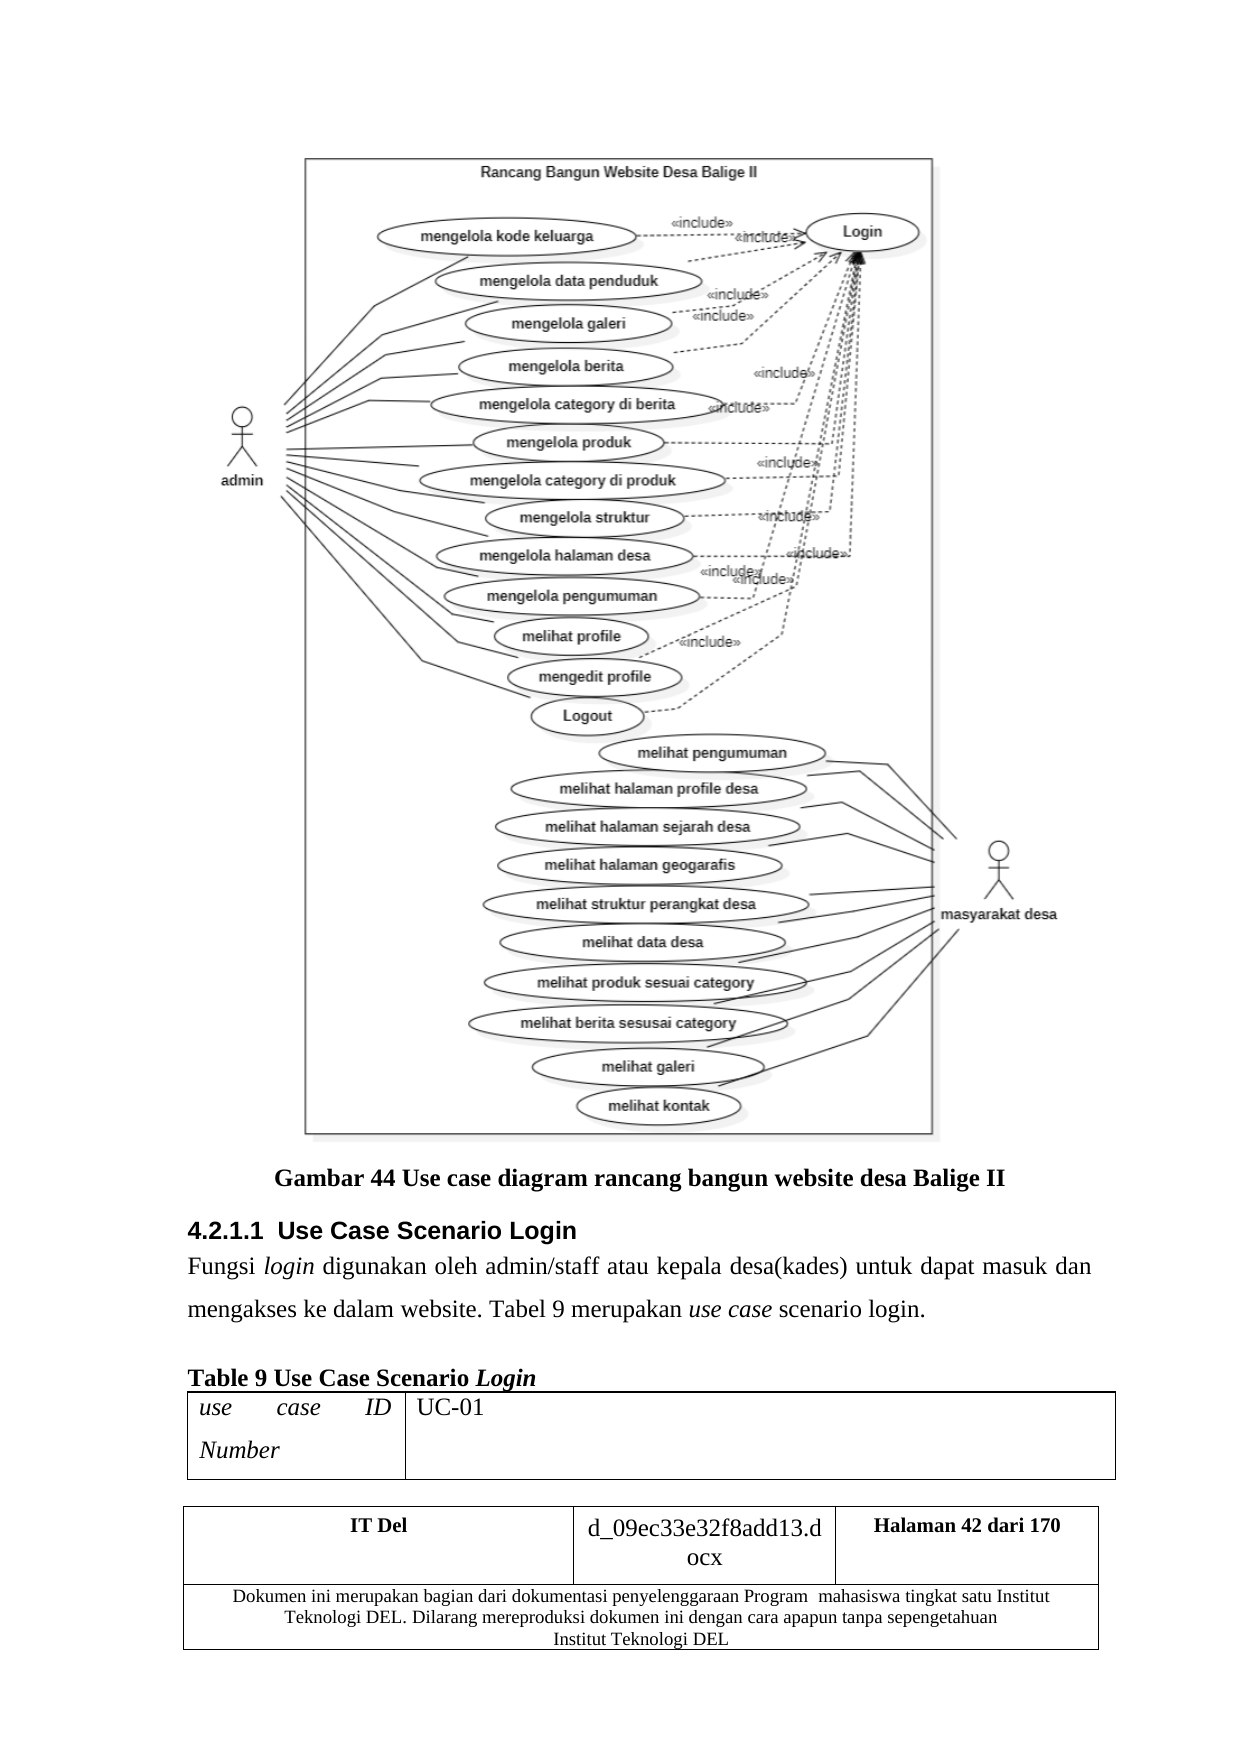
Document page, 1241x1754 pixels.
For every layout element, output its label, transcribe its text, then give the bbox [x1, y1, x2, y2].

text Table 9 Use Case Scenario Login [187, 1363, 1092, 1391]
picture [187, 147, 1093, 1149]
subtitle Use Case Scenario Login [187, 1216, 1092, 1245]
text Fungsi login digunakan oleh admin/staff atau kepala desa(kades) untuk dapat masuk dan mengakses ke dalam website. Tabel 9 merupakan use case scenario login. [187, 1251, 1092, 1323]
text Gambar 44 Use case diagram rancang bangun website desa Balige II [187, 1163, 1092, 1191]
table_header UC-01 [406, 1393, 1115, 1478]
table_header use case ID Number [188, 1393, 405, 1478]
